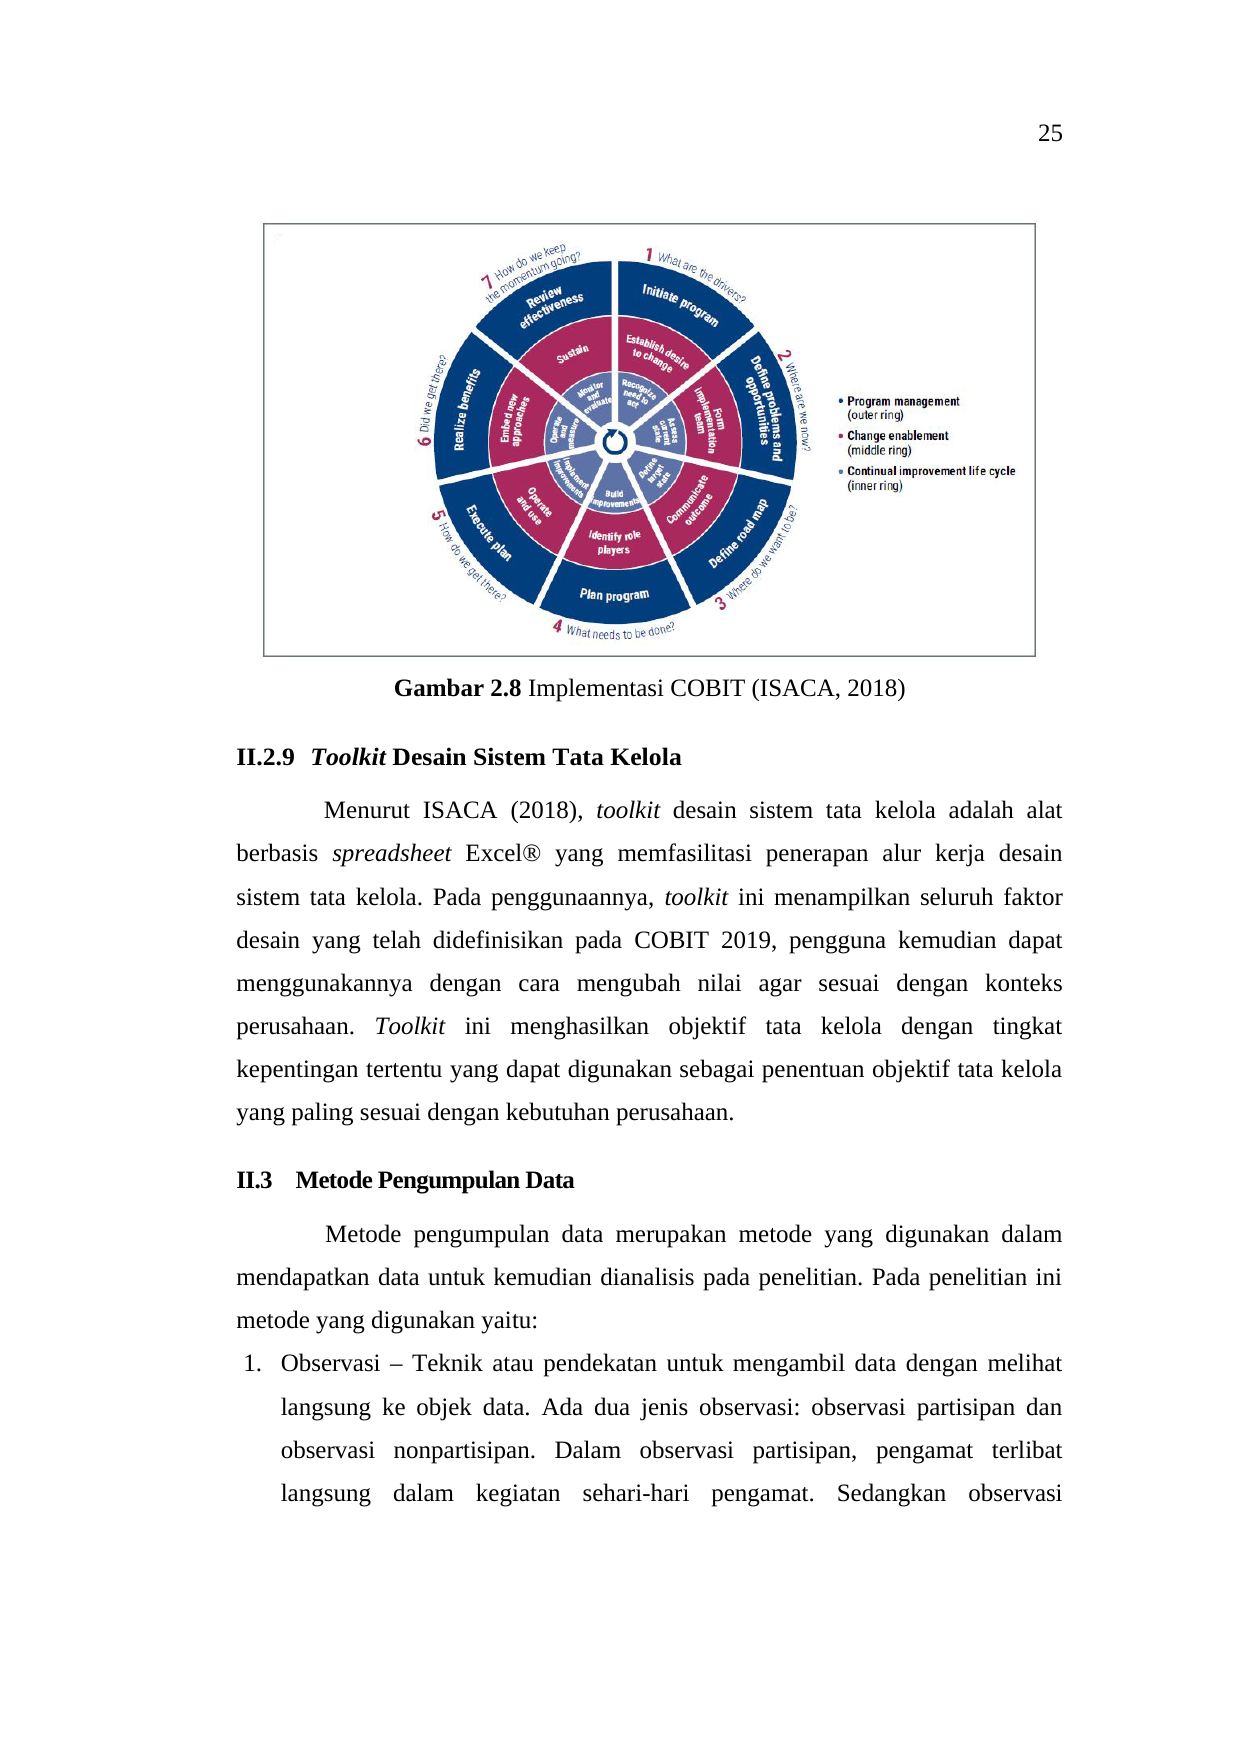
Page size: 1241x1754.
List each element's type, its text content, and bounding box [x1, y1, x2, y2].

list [243, 1348, 1063, 1507]
text Menurut ISACA (2018), toolkit desain sistem tata kelola adalah alat berbasis spreadsheet Excel® yang memfasilitasi penerapan alur kerja desain sistem tata kelola. Pada penggunaannya, toolkit ini menampilkan seluruh faktor desain yang telah didefinisikan pada COBIT 2019, pengguna kemudian dapat menggunakannya dengan cara mengubah nilai agar sesuai dengan konteks perusahaan. Toolkit ini menghasilkan objektif tata kelola dengan tingkat kepentingan tertentu yang dapat digunakan sebagai penentuan objektif tata kelola yang paling sesuai dengan kebutuhan perusahaan. [236, 795, 1063, 1126]
subtitle Toolkit Desain Sistem Tata Kelola [236, 742, 1063, 770]
text Metode pengumpulan data merupakan metode yang digunakan dalam mendapatkan data untuk kemudian dianalisis pada penelitian. Pada penelitian ini metode yang digunakan yaitu: [236, 1219, 1063, 1334]
subtitle Metode Pengumpulan Data [236, 1165, 1063, 1194]
text Gambar 2.8 Implementasi COBIT (ISACA, 2018) [236, 673, 1063, 702]
picture [260, 220, 1039, 660]
